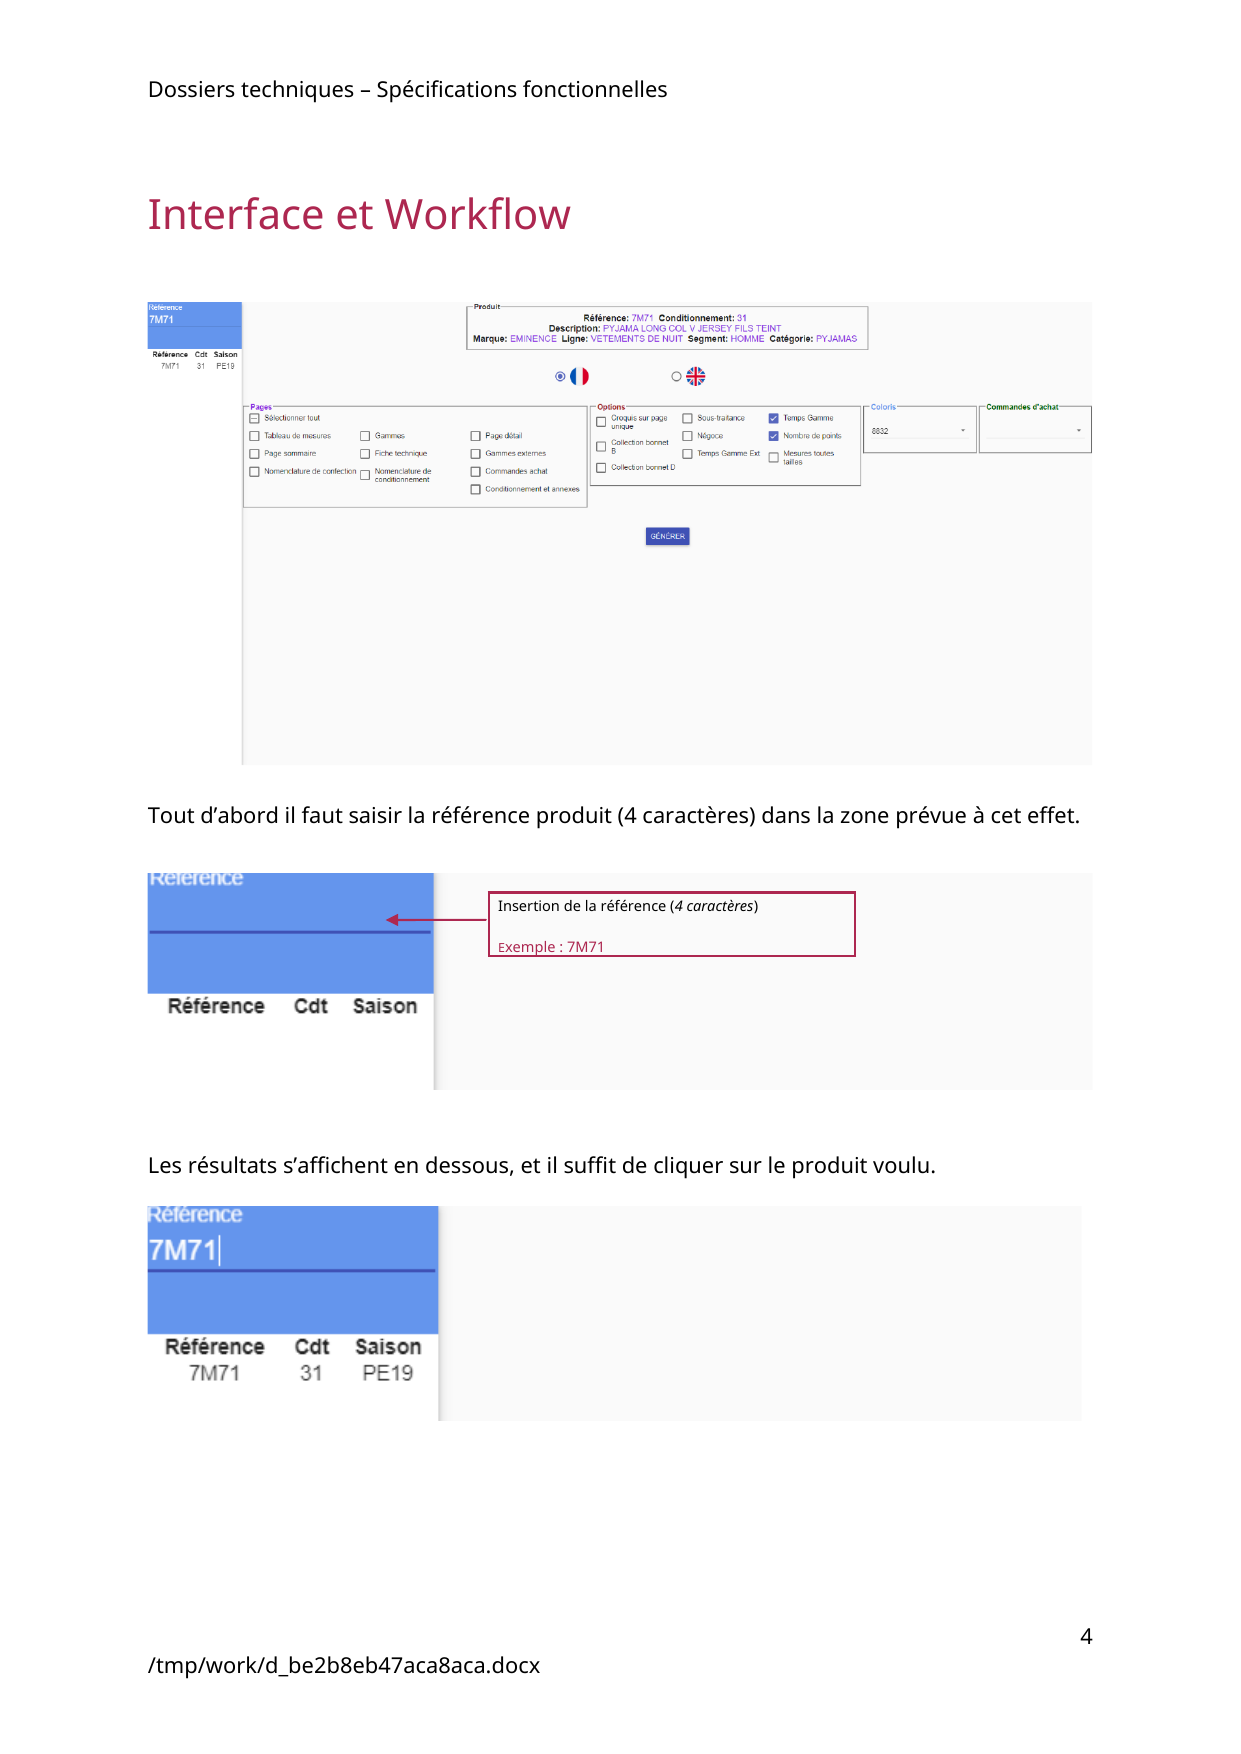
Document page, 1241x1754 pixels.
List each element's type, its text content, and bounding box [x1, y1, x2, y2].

picture [147, 873, 1093, 1090]
picture [147, 1206, 1082, 1421]
text Tout d’abord il faut saisir la référence produit (4 caractères) dans la zone prévue à cet effet. [148, 800, 1093, 830]
text Les résultats s’affichent en dessous, et il suffit de cliquer sur le produit voulu. [148, 1150, 1093, 1180]
subtitle Interface et Workflow [148, 185, 1093, 242]
picture [147, 302, 1093, 774]
